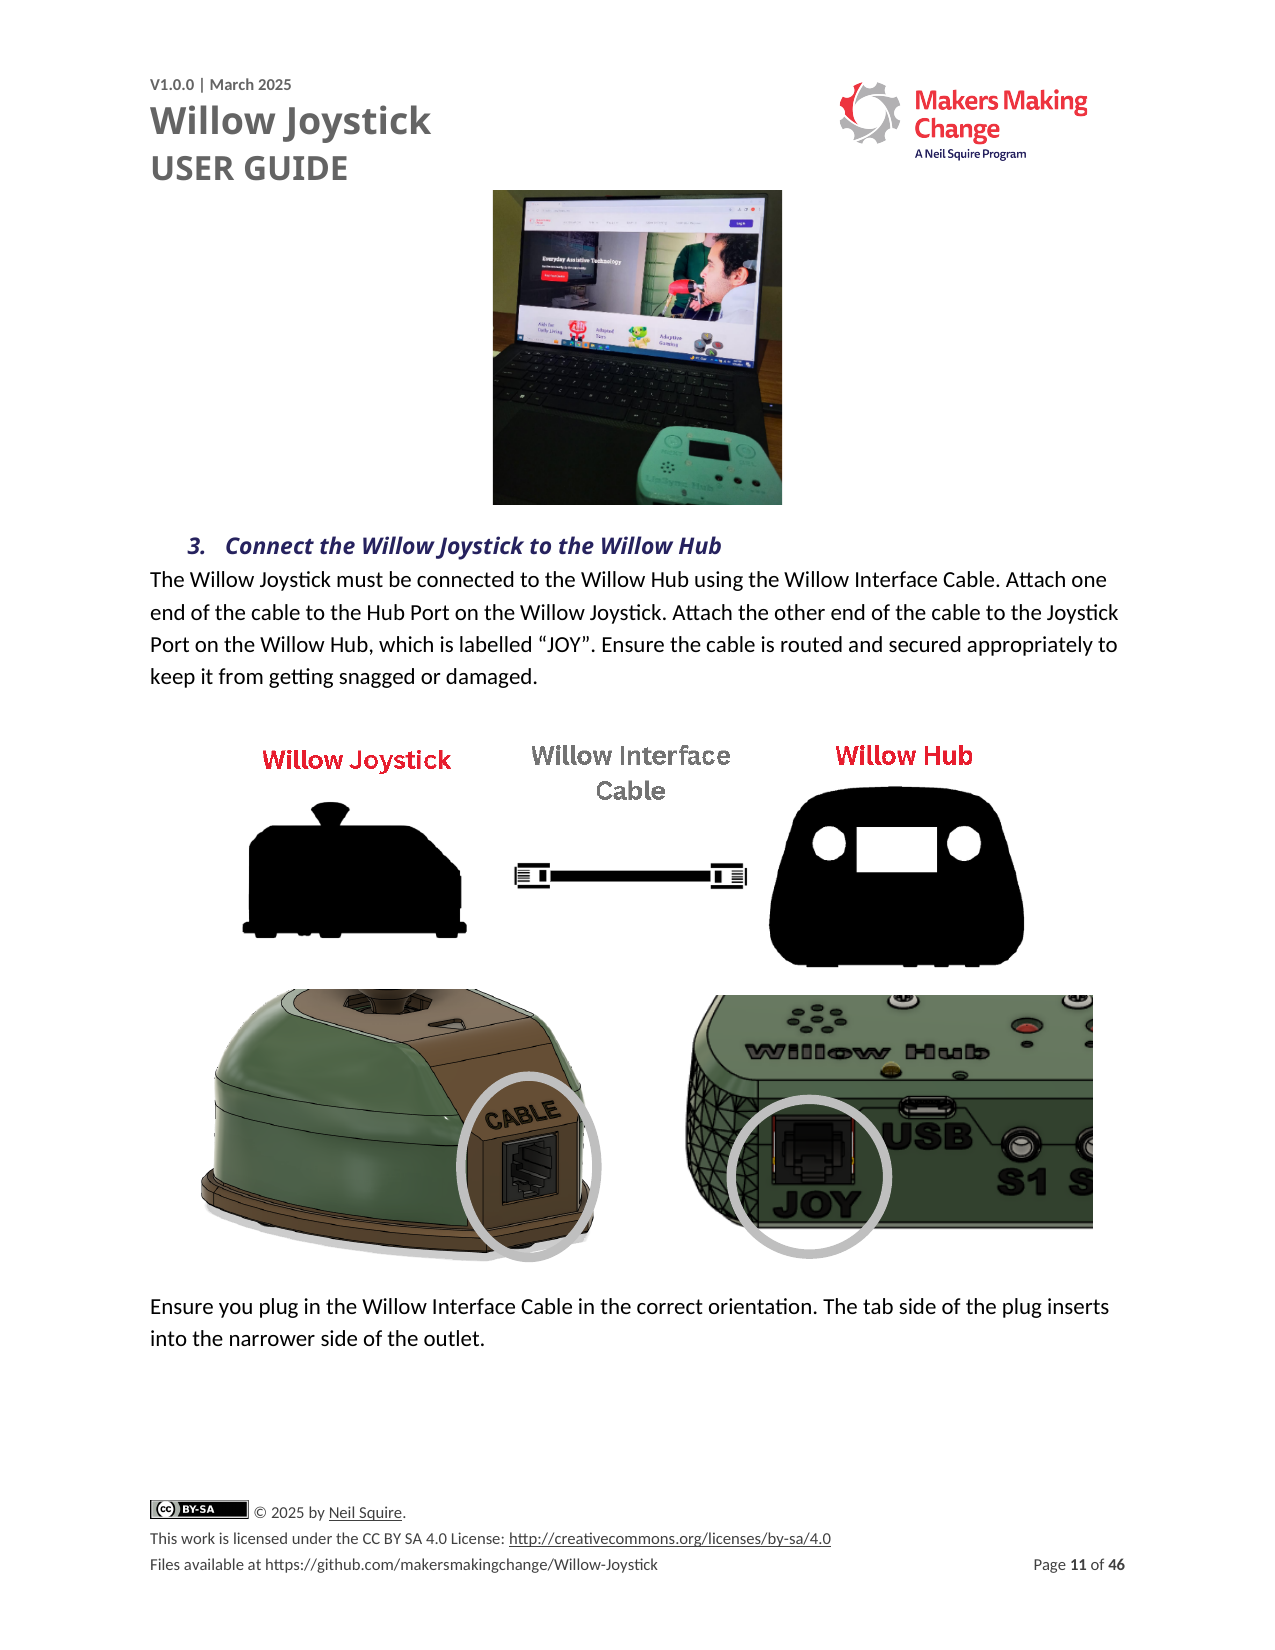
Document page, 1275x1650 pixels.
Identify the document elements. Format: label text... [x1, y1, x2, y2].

text The Willow Joystick must be connected to the Willow Hub using the Willow Interface Cable. Attach one end of the cable to the Hub Port on the Willow Joystick. Attach the other end of the cable to the Joystick Port on the Willow Hub, which is labelled “JOY”. Ensure the cable is routed and secured appropriately to keep it from getting snagged or damaged. [150, 566, 1125, 690]
picture [238, 715, 1037, 986]
subtitle Connect the Willow Joystick to the Willow Hub [187, 529, 1125, 561]
text Ensure you plug in the Willow Interface Cable in the correct orientation. The tab side of the plug inserts into the narrower side of the outlet. [150, 1292, 1125, 1352]
picture [492, 190, 783, 505]
picture [839, 82, 1088, 161]
picture [150, 1500, 249, 1519]
picture [182, 989, 1093, 1267]
